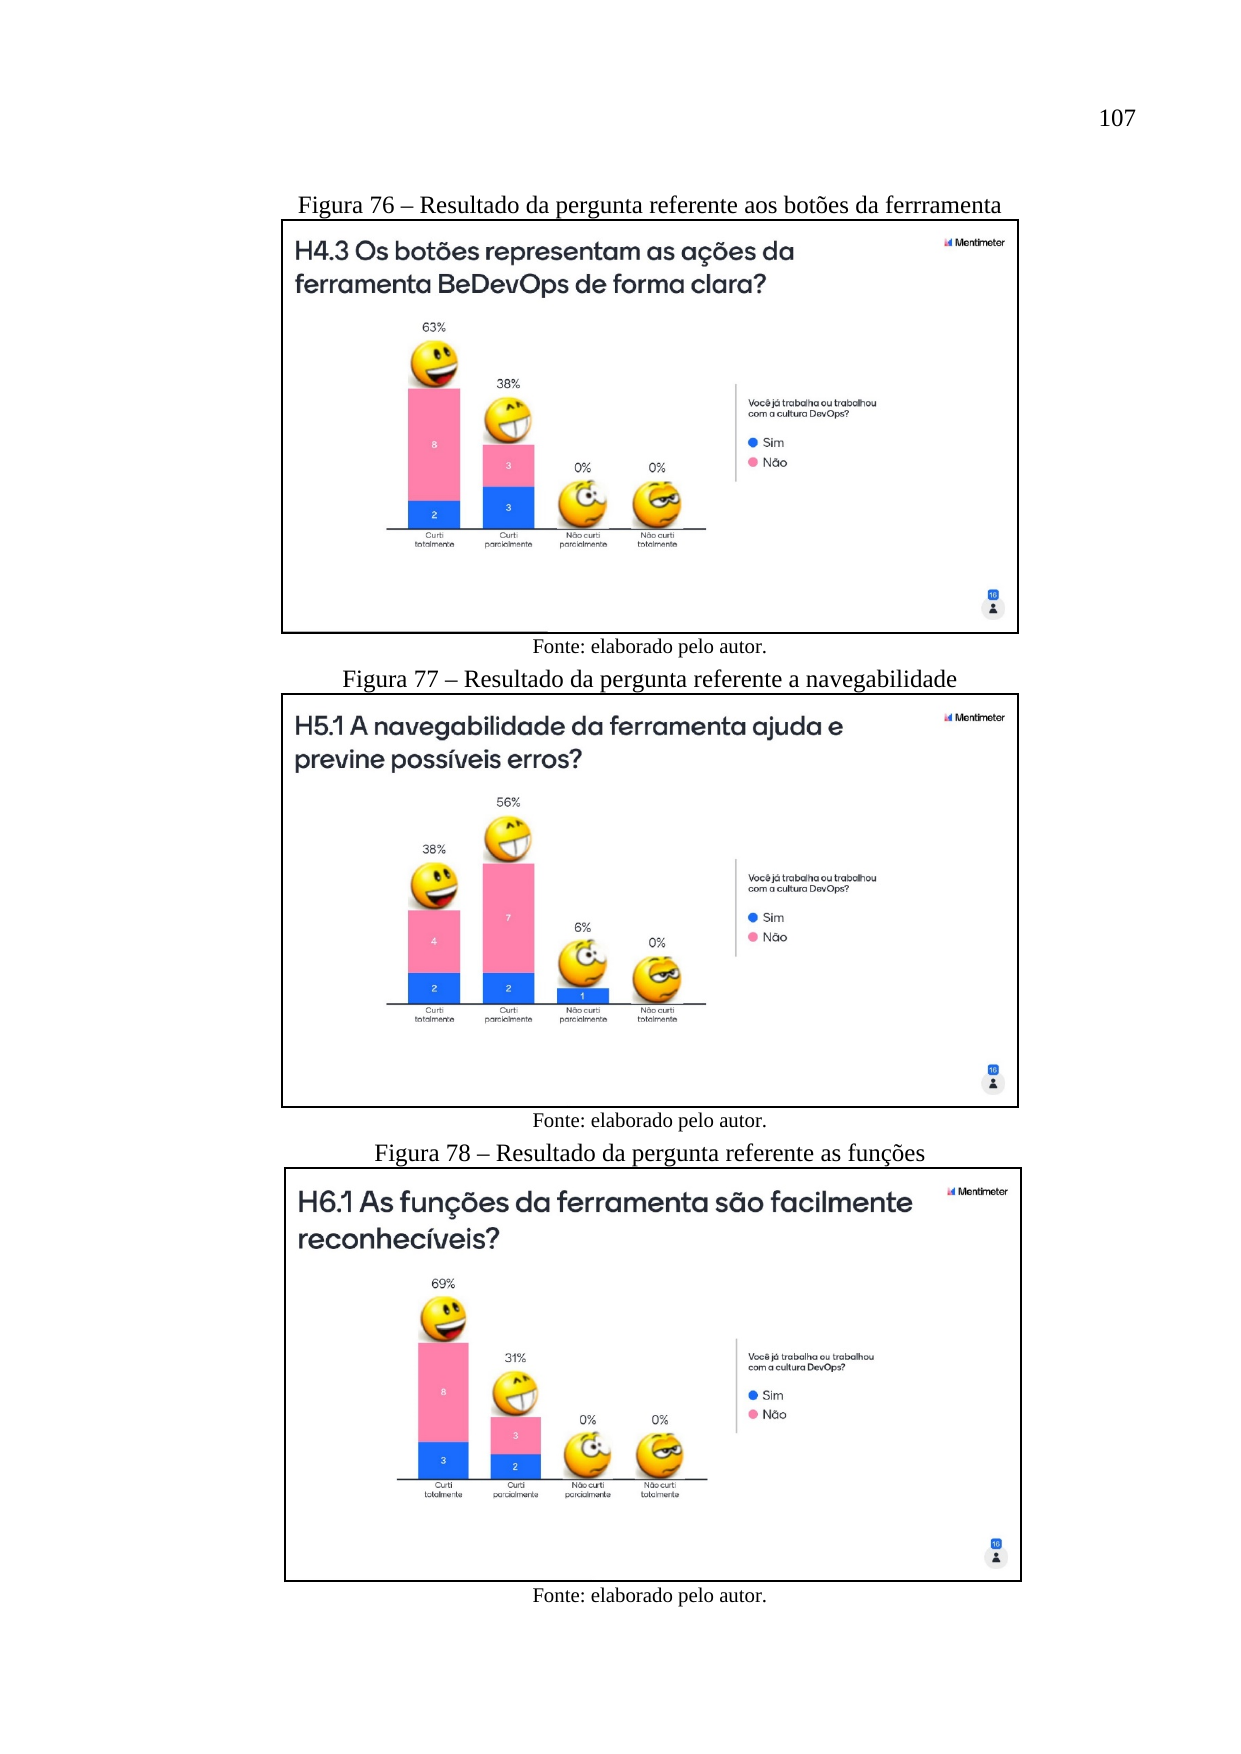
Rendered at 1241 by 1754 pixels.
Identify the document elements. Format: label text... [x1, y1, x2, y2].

picture [286, 1169, 1020, 1580]
text Fonte: elaborado pelo autor. [177, 634, 1122, 658]
picture [283, 221, 1017, 632]
text Fonte: elaborado pelo autor. [177, 1582, 1122, 1607]
text Fonte: elaborado pelo autor. [177, 1108, 1122, 1132]
picture [283, 695, 1017, 1106]
